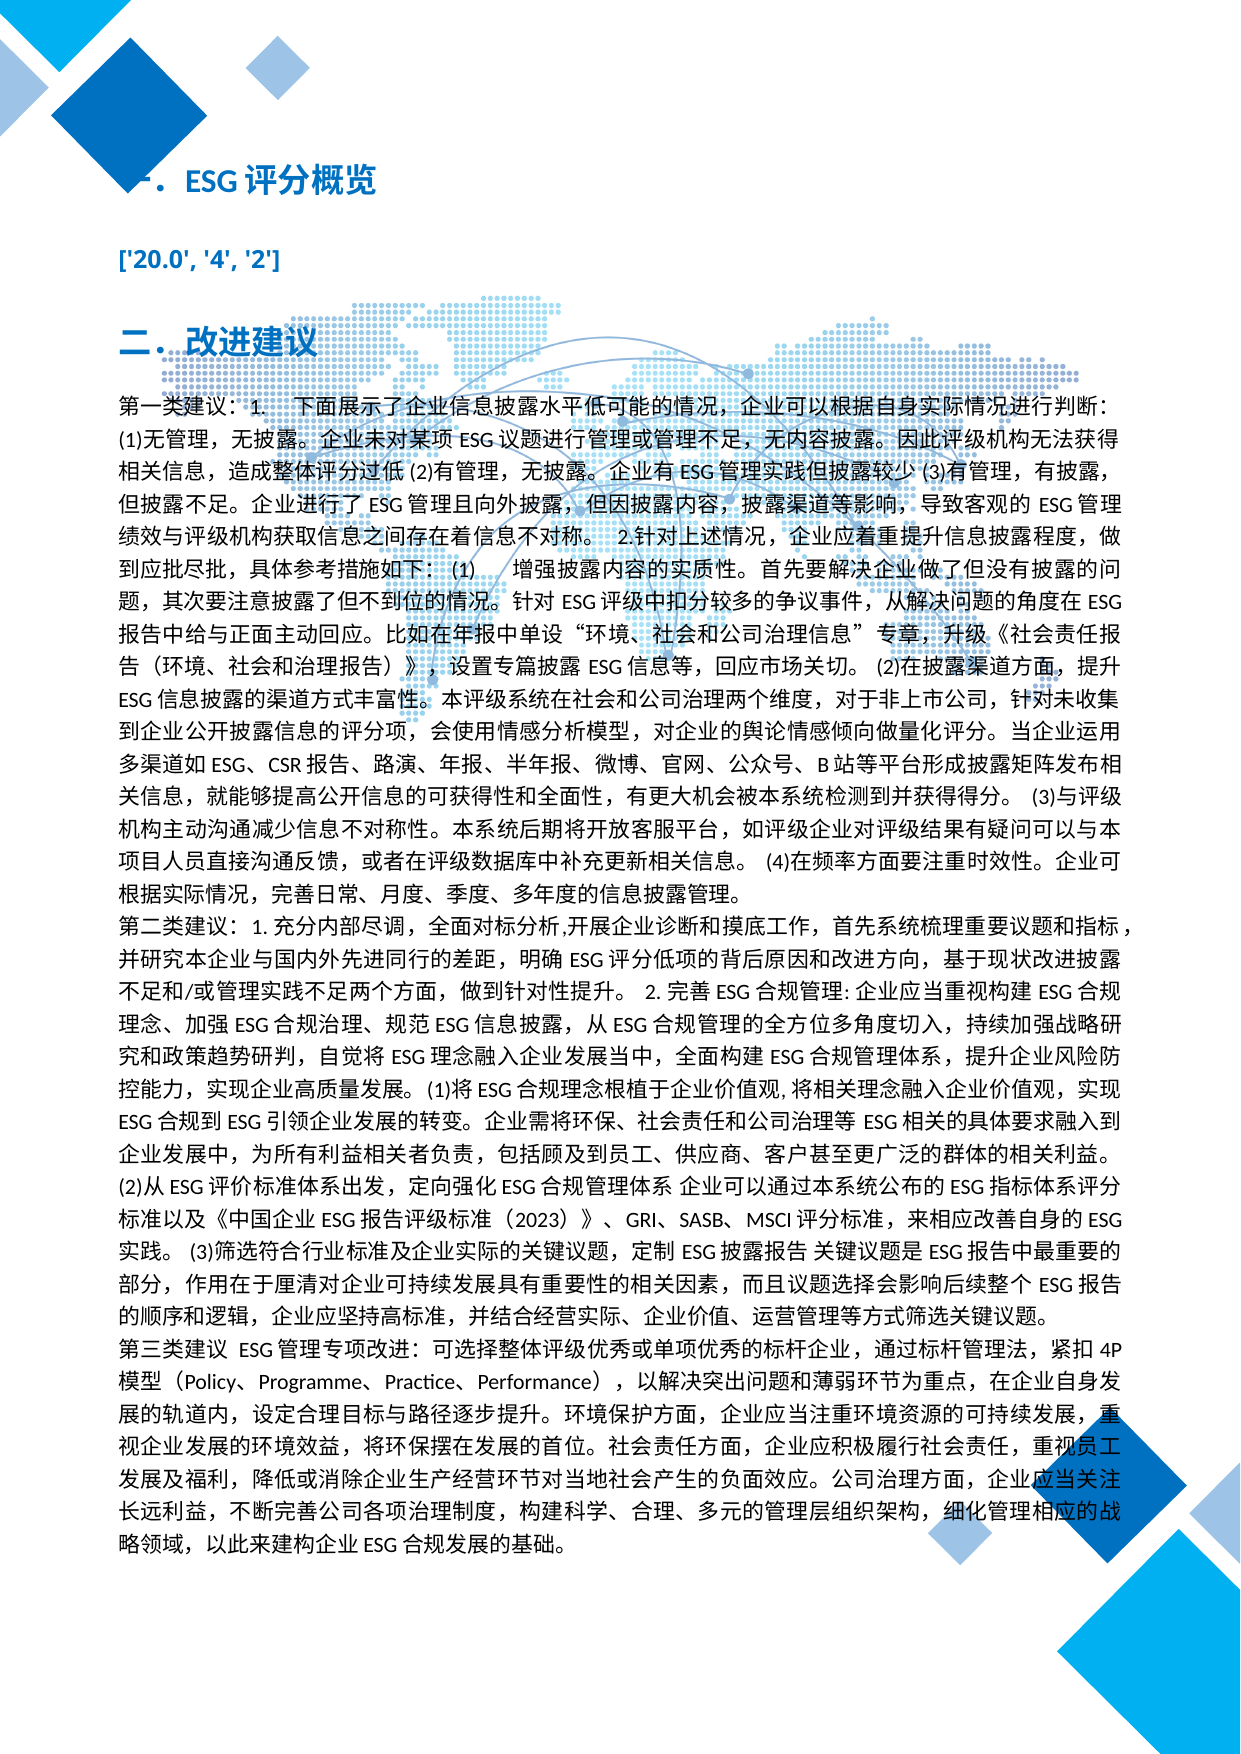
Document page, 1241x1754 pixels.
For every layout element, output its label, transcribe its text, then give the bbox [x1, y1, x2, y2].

subtitle 一．ESG评分概览 [118, 145, 1122, 210]
picture [154, 373, 1088, 389]
subtitle ['20.0', '4', '2'] [118, 226, 1122, 291]
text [118, 389, 1122, 1559]
picture [154, 291, 1088, 308]
subtitle 二．改进建议 [118, 308, 1122, 373]
